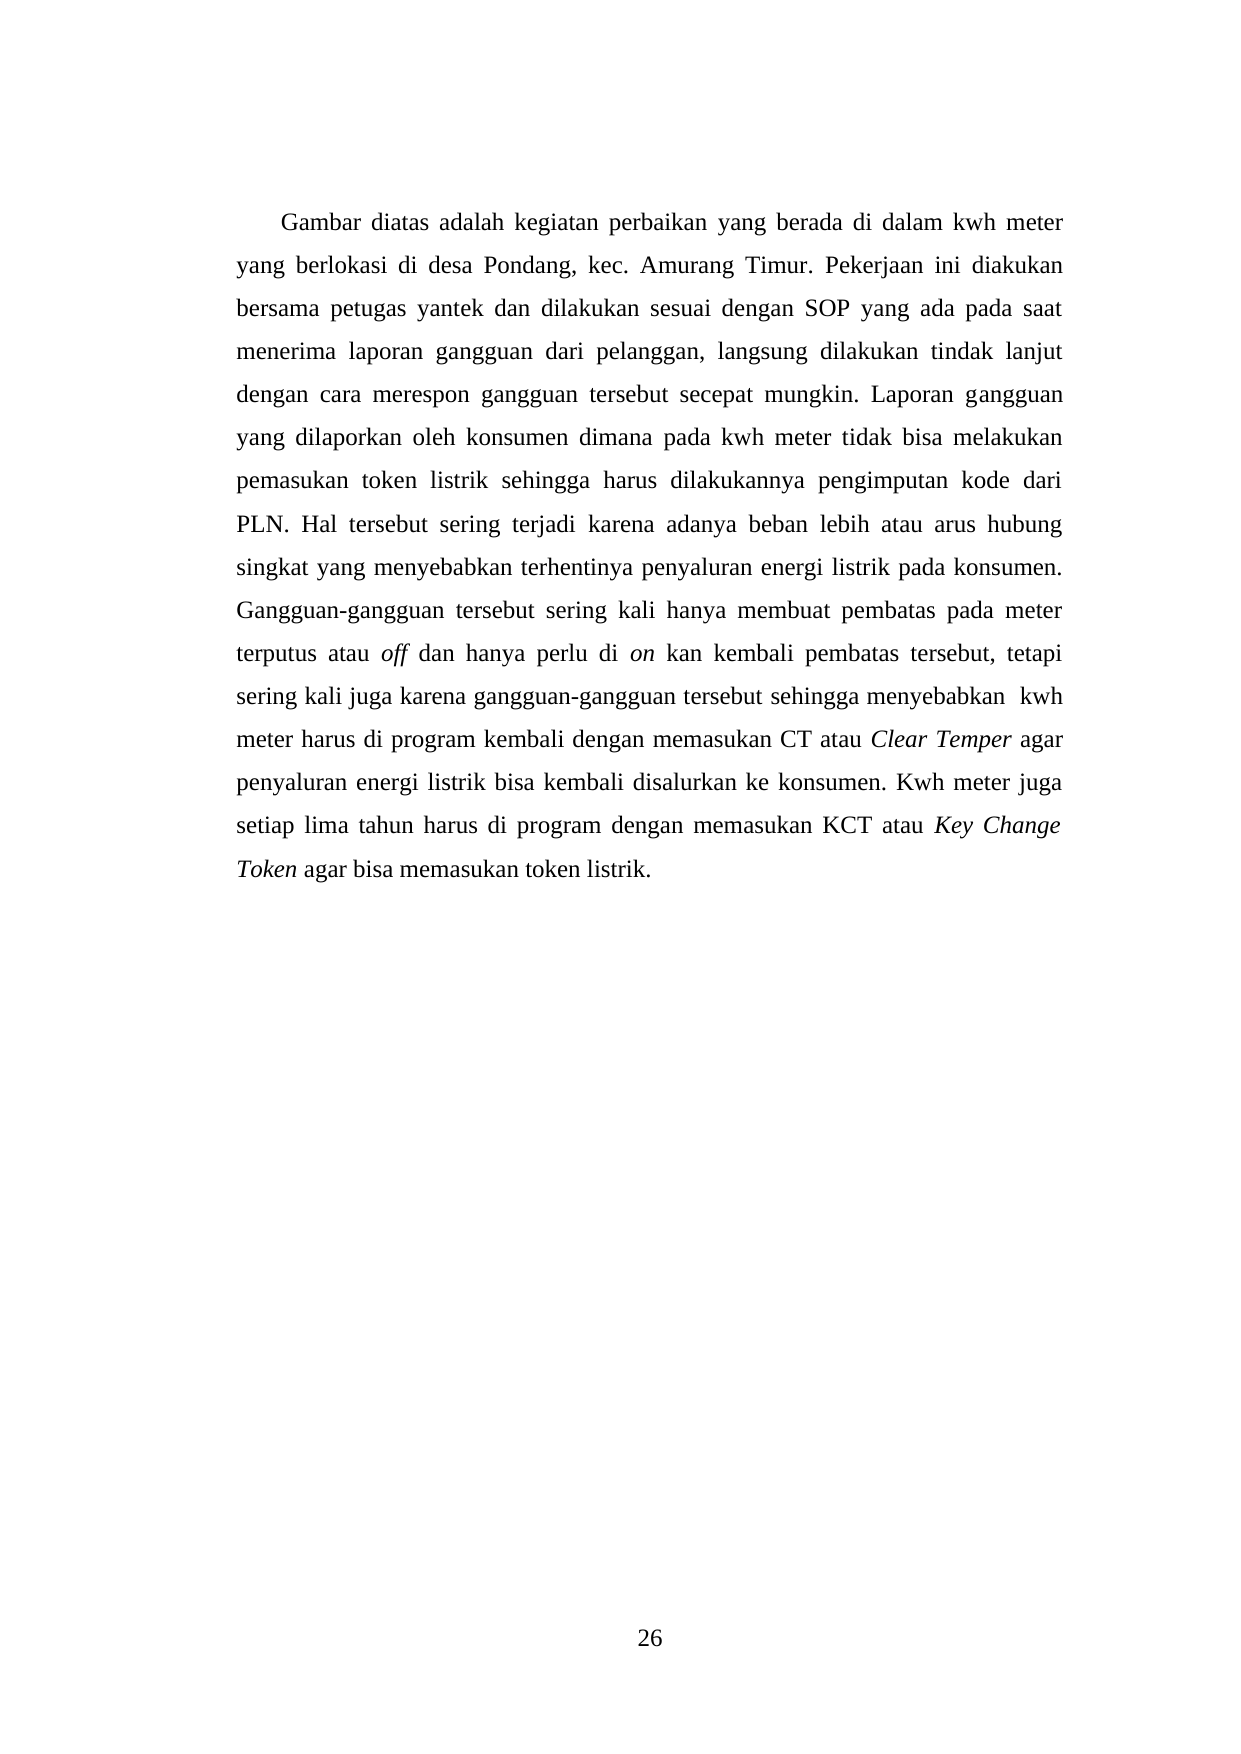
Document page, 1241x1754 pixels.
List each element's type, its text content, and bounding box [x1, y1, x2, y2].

list Gambar diatas adalah kegiatan perbaikan yang berada di dalam kwh meter yang berlokasi di desa Pondang, kec. Amurang Timur. Pekerjaan ini diakukan bersama petugas yantek dan dilakukan sesuai dengan SOP yang ada pada saat menerima laporan gangguan dari pelanggan, langsung dilakukan tindak lanjut dengan cara merespon gangguan tersebut secepat mungkin. Laporan gangguan yang dilaporkan oleh konsumen dimana pada kwh meter tidak bisa melakukan pemasukan token listrik sehingga harus dilakukannya pengimputan kode dari PLN. Hal tersebut sering terjadi karena adanya beban lebih atau arus hubung singkat yang menyebabkan terhentinya penyaluran energi listrik pada konsumen. Gangguan-gangguan tersebut sering kali hanya membuat pembatas pada meter terputus atau off dan hanya perlu di on kan kembali pembatas tersebut, tetapi sering kali juga karena gangguan-gangguan tersebut sehingga menyebabkan kwh meter harus di program kembali dengan memasukan CT atau Clear Temper agar penyaluran energi listrik bisa kembali disalurkan ke konsumen. Kwh meter juga setiap lima tahun harus di program dengan memasukan KCT atau Key Change Token agar bisa memasukan token listrik. [236, 207, 1063, 882]
